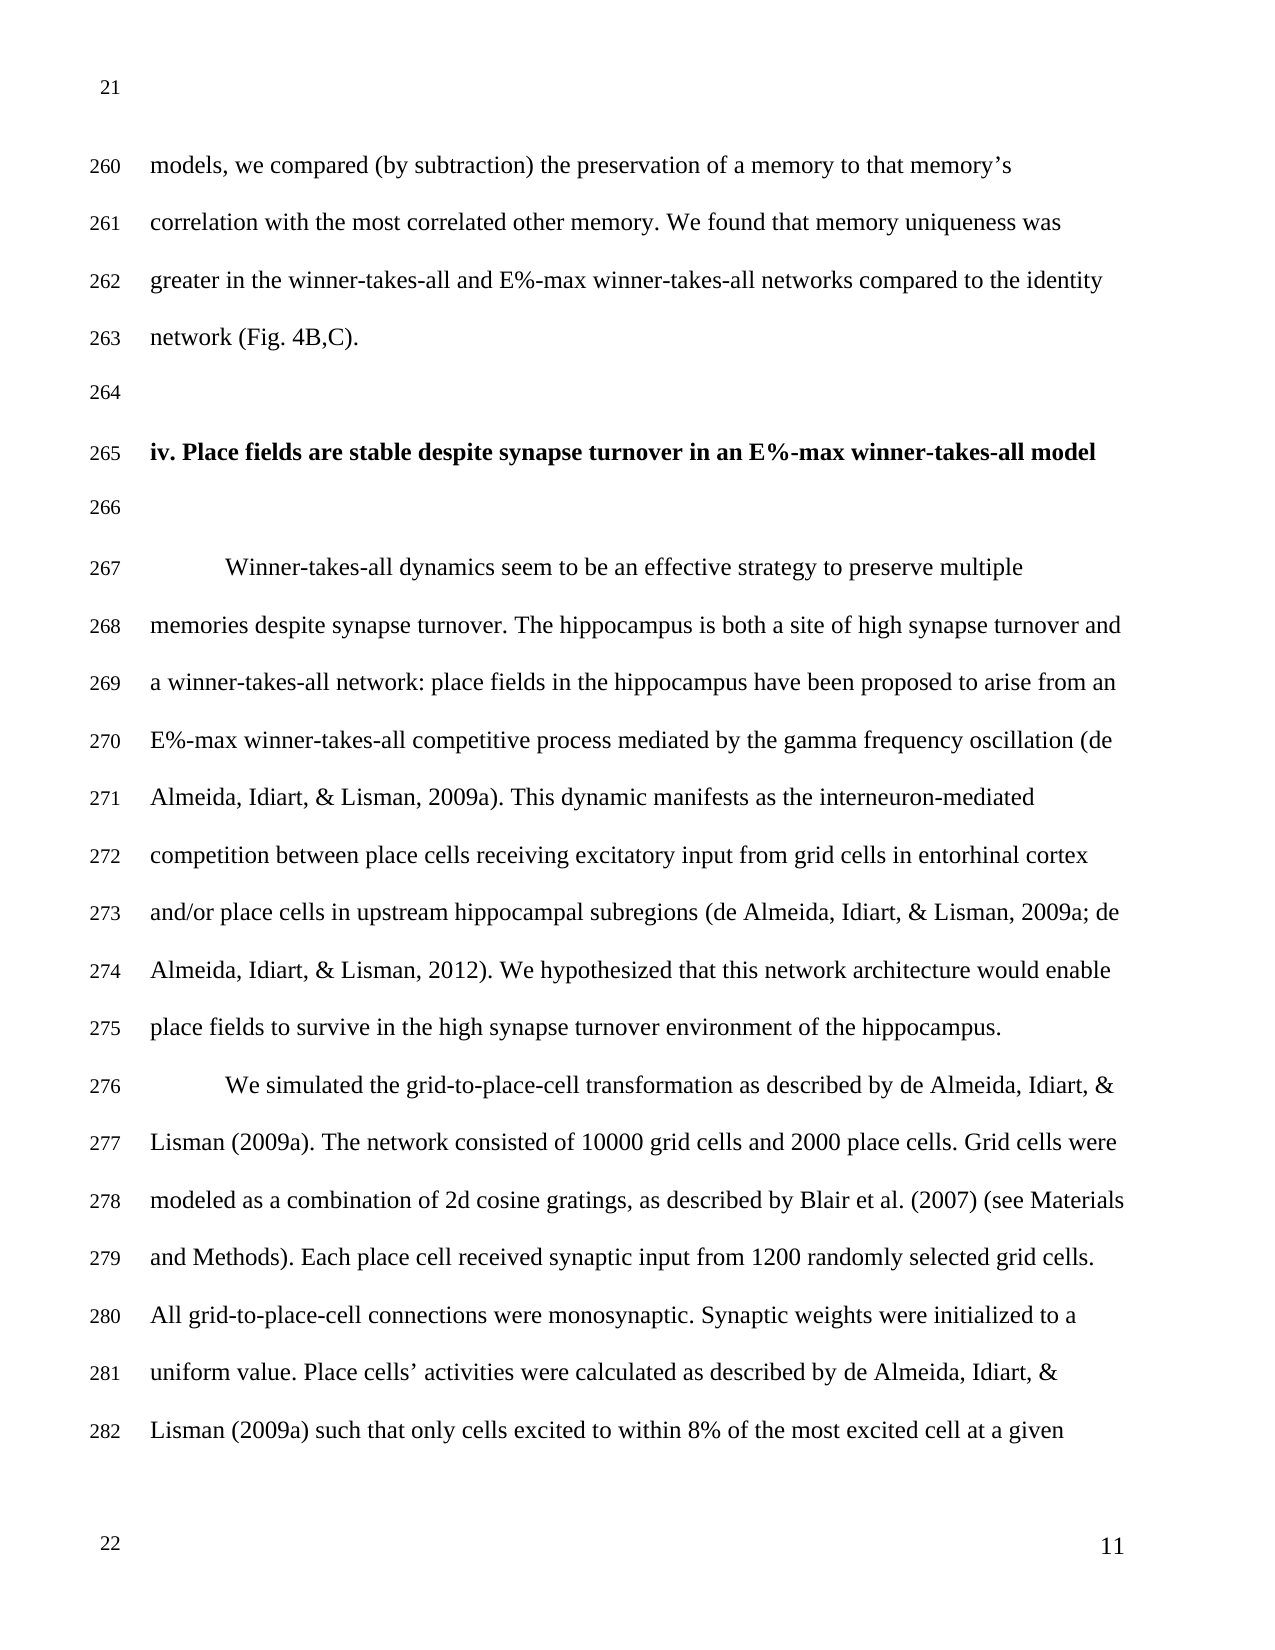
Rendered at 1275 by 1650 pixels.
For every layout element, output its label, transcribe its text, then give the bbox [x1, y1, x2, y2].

text iv. Place fields are stable despite synapse turnover in an E%-max winner-takes-all model [150, 437, 1125, 466]
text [150, 150, 1125, 351]
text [150, 1070, 1125, 1444]
text Winner-takes-all dynamics seem to be an effective strategy to preserve multiple memories despite synapse turnover. The hippocampus is both a site of high synapse turnover and a winner-takes-all network: place fields in the hippocampus have been proposed to arise from an E%-max winner-takes-all competitive process mediated by the gamma frequency oscillation (de Almeida, Idiart, & Lisman, 2009a). This dynamic manifests as the interneuron-mediated competition between place cells receiving excitatory input from grid cells in entorhinal cortex and/or place cells in upstream hippocampal subregions (de Almeida, Idiart, & Lisman, 2009a; de Almeida, Idiart, & Lisman, 2012). We hypothesized that this network architecture would enable place fields to survive in the high synapse turnover environment of the hippocampus. [150, 552, 1125, 1041]
